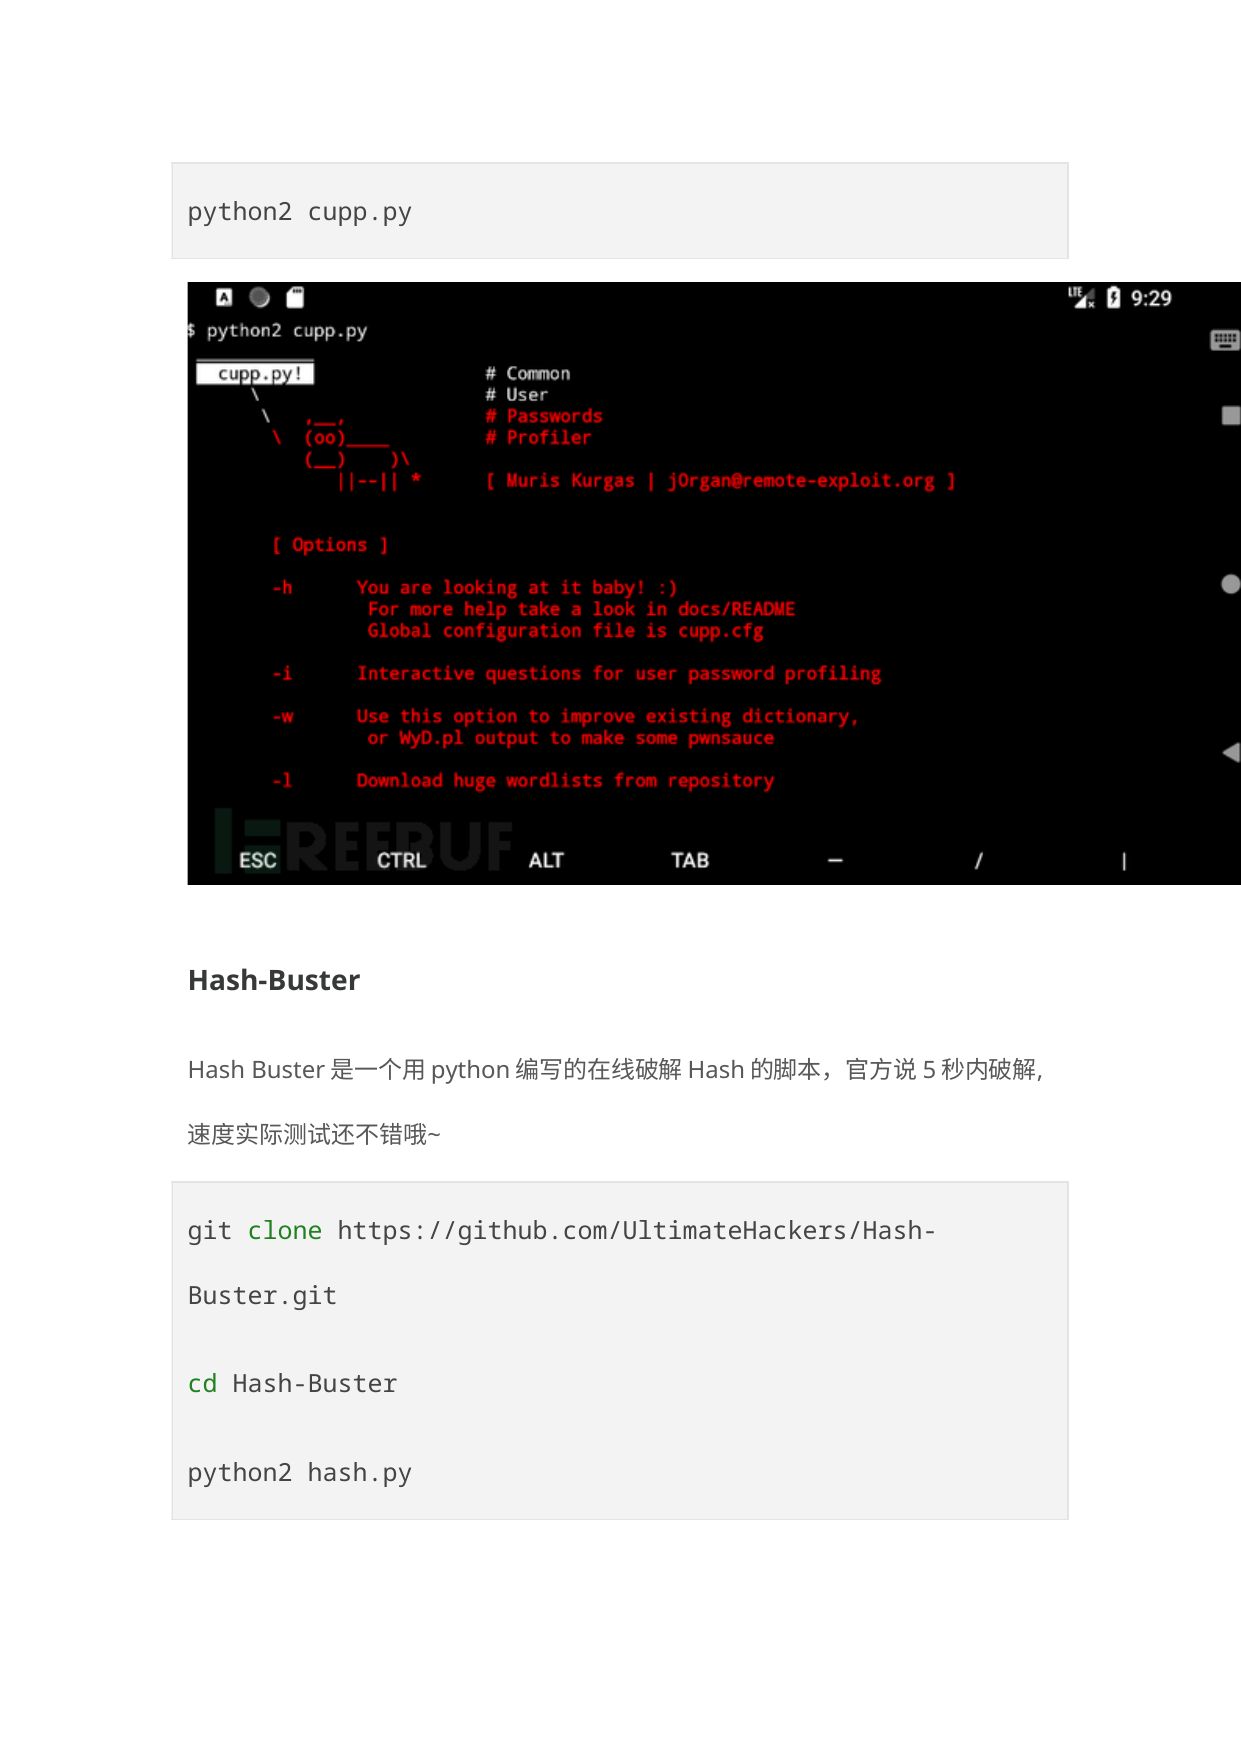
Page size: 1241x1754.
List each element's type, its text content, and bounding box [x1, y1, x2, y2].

text python2 cupp.py [173, 164, 1067, 258]
text cd Hash-Buster [173, 1334, 1067, 1416]
text git clone https://github.com/UltimateHackers/Hash-Buster.git [173, 1183, 1067, 1327]
text python2 hash.py [173, 1423, 1067, 1519]
text Hash-Buster [187, 947, 1053, 1012]
picture [187, 282, 1241, 885]
text Hash Buster是一个用python编写的在线破解Hash的脚本，官方说5秒内破解,速度实际测试还不错哦~ [187, 1036, 1053, 1166]
